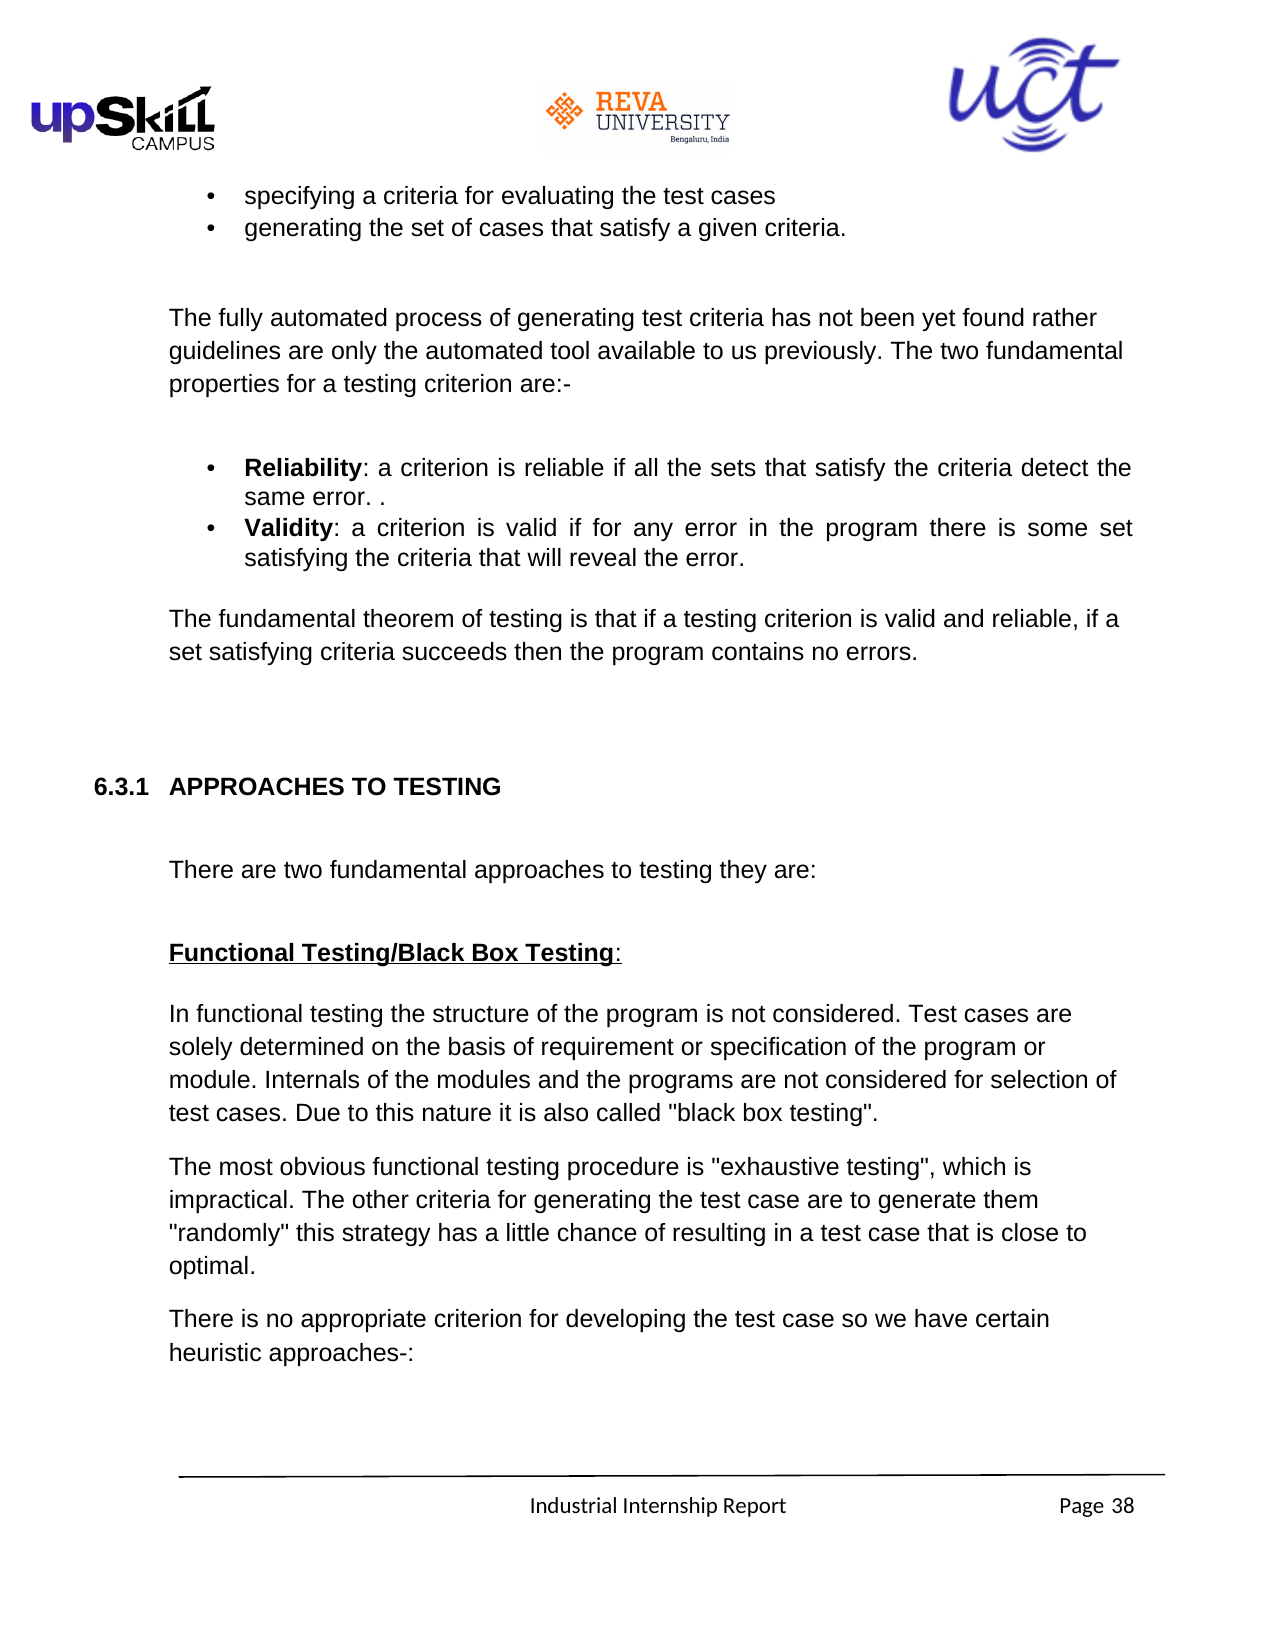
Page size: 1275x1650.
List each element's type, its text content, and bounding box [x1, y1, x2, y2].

list Validity: a criterion is valid if for any error in the program there is some set satisfying the criteria that will reveal the error. [206, 513, 1134, 572]
picture [541, 81, 734, 154]
picture [0, 73, 246, 154]
list generating the set of cases that satisfy a given criteria. [206, 212, 1134, 241]
text There are two fundamental approaches to testing they are: [168, 855, 1134, 883]
text The fundamental theorem of testing is that if a testing criterion is valid and reliable, if a set satisfying criteria succeeds then the program contains no errors. [168, 604, 1134, 666]
text Functional Testing/Black Box Testing: [168, 938, 1134, 967]
text The fully automated process of generating test criteria has not been yet found rather guidelines are only the automated tool available to us previously. The two fundamental properties for a testing criterion are:- [168, 303, 1134, 398]
text The most obvious functional testing procedure is "exhaustive testing", which is impractical. The other criteria for generating the test case are to generate them "randomly" this strategy has a little chance of resulting in a test case that is close to optimal. [168, 1152, 1134, 1279]
subtitle APPROACHES TO TESTING [93, 775, 1134, 800]
text There is no appropriate criterion for developing the test case so we have certain heuristic approaches-: [168, 1304, 1134, 1366]
text In functional testing the structure of the program is not considered. Test cases are solely determined on the basis of requirement or specification of the program or module. Internals of the modules and the programs are not considered for selection of test cases. Due to this nature it is also called "black box testing". [168, 999, 1134, 1126]
picture [946, 28, 1125, 154]
list specifying a criteria for evaluating the test cases [206, 181, 1134, 210]
list Reliability: a criterion is reliable if all the sets that satisfy the criteria detect the same error. . [206, 453, 1134, 511]
